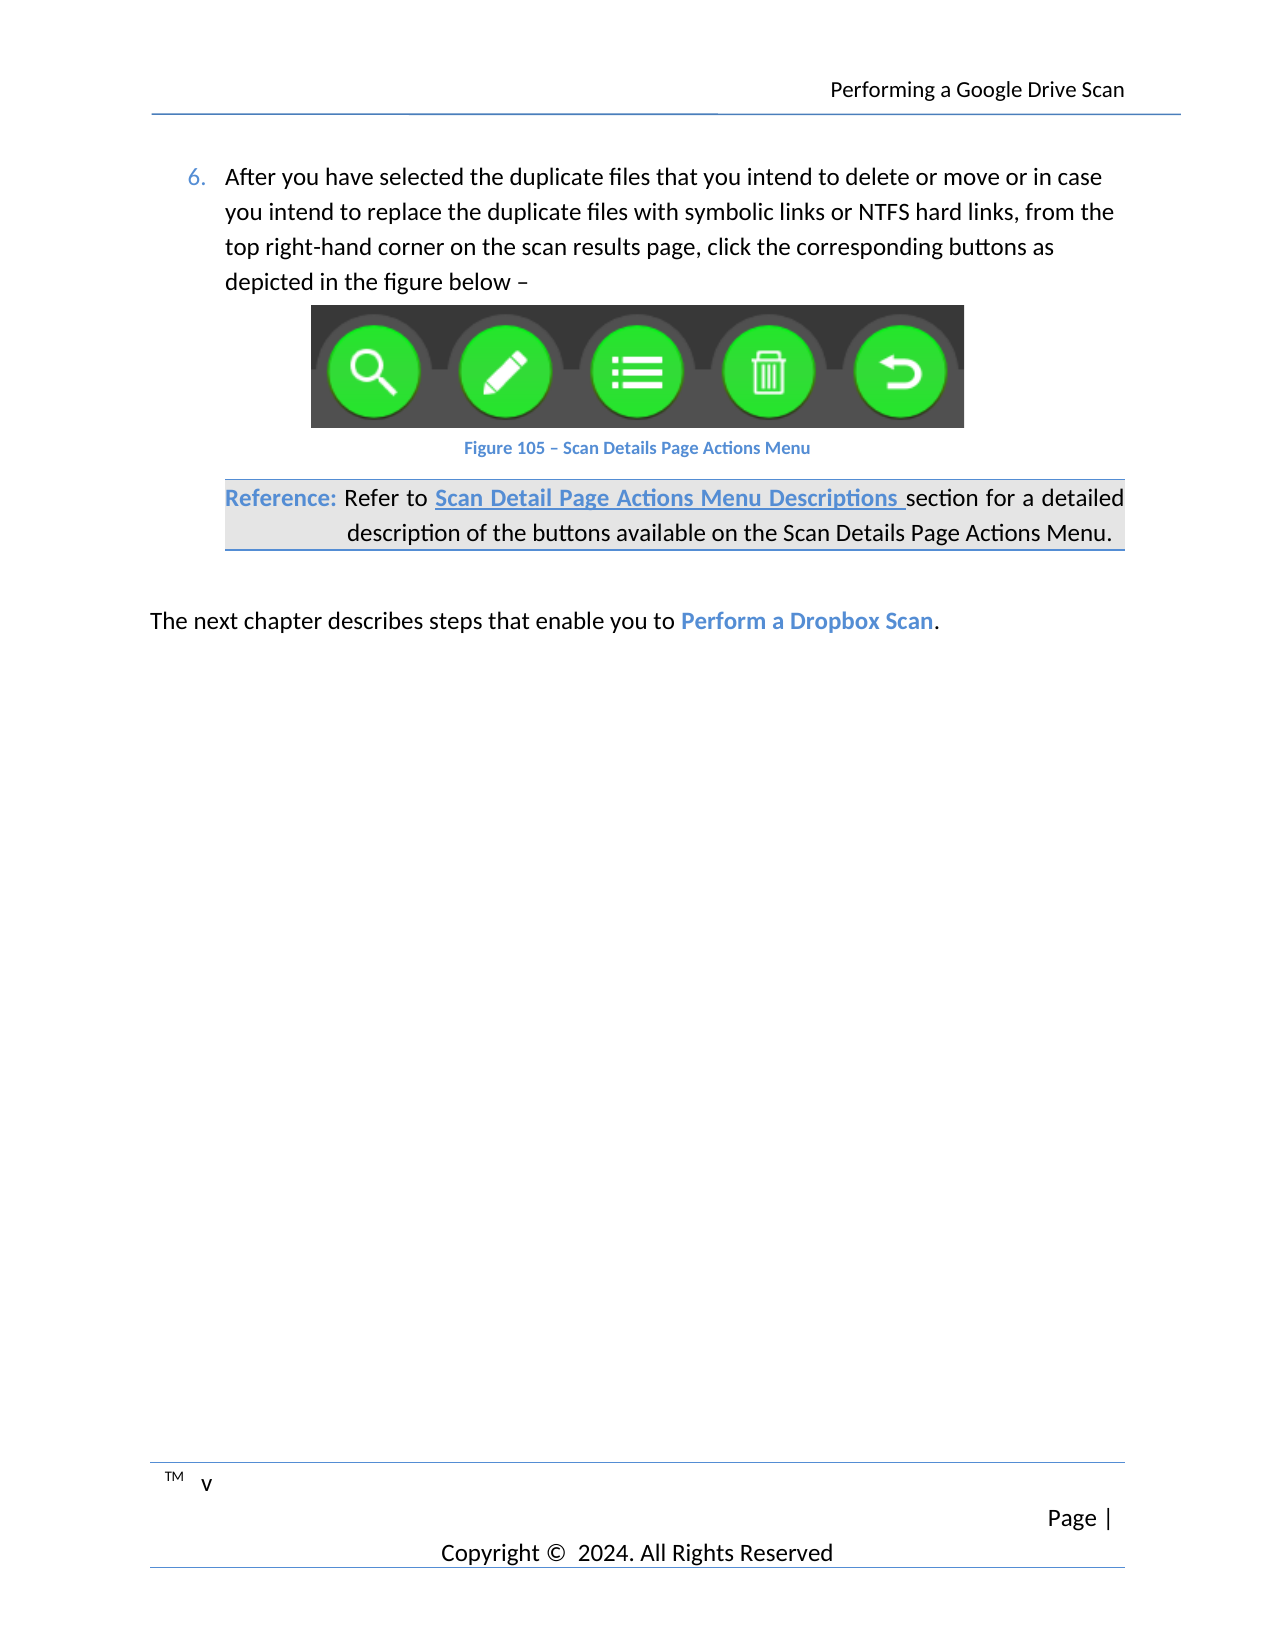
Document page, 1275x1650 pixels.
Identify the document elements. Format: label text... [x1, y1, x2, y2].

text The next chapter describes steps that enable you to Perform a Dropbox Scan. [150, 605, 1125, 636]
text Reference: Refer to Scan Detail Page Actions Menu Descriptions section for a detailed description of the buttons available on the Scan Details Page Actions Menu. [225, 480, 1125, 549]
picture [311, 305, 965, 428]
list After you have selected the duplicate files that you intend to delete or move or in case you intend to replace the duplicate files with symbolic links or NTFS hard links, from the top right-hand corner on the scan results page, click the corresponding buttons as depicted in the figure below – [187, 161, 1125, 297]
